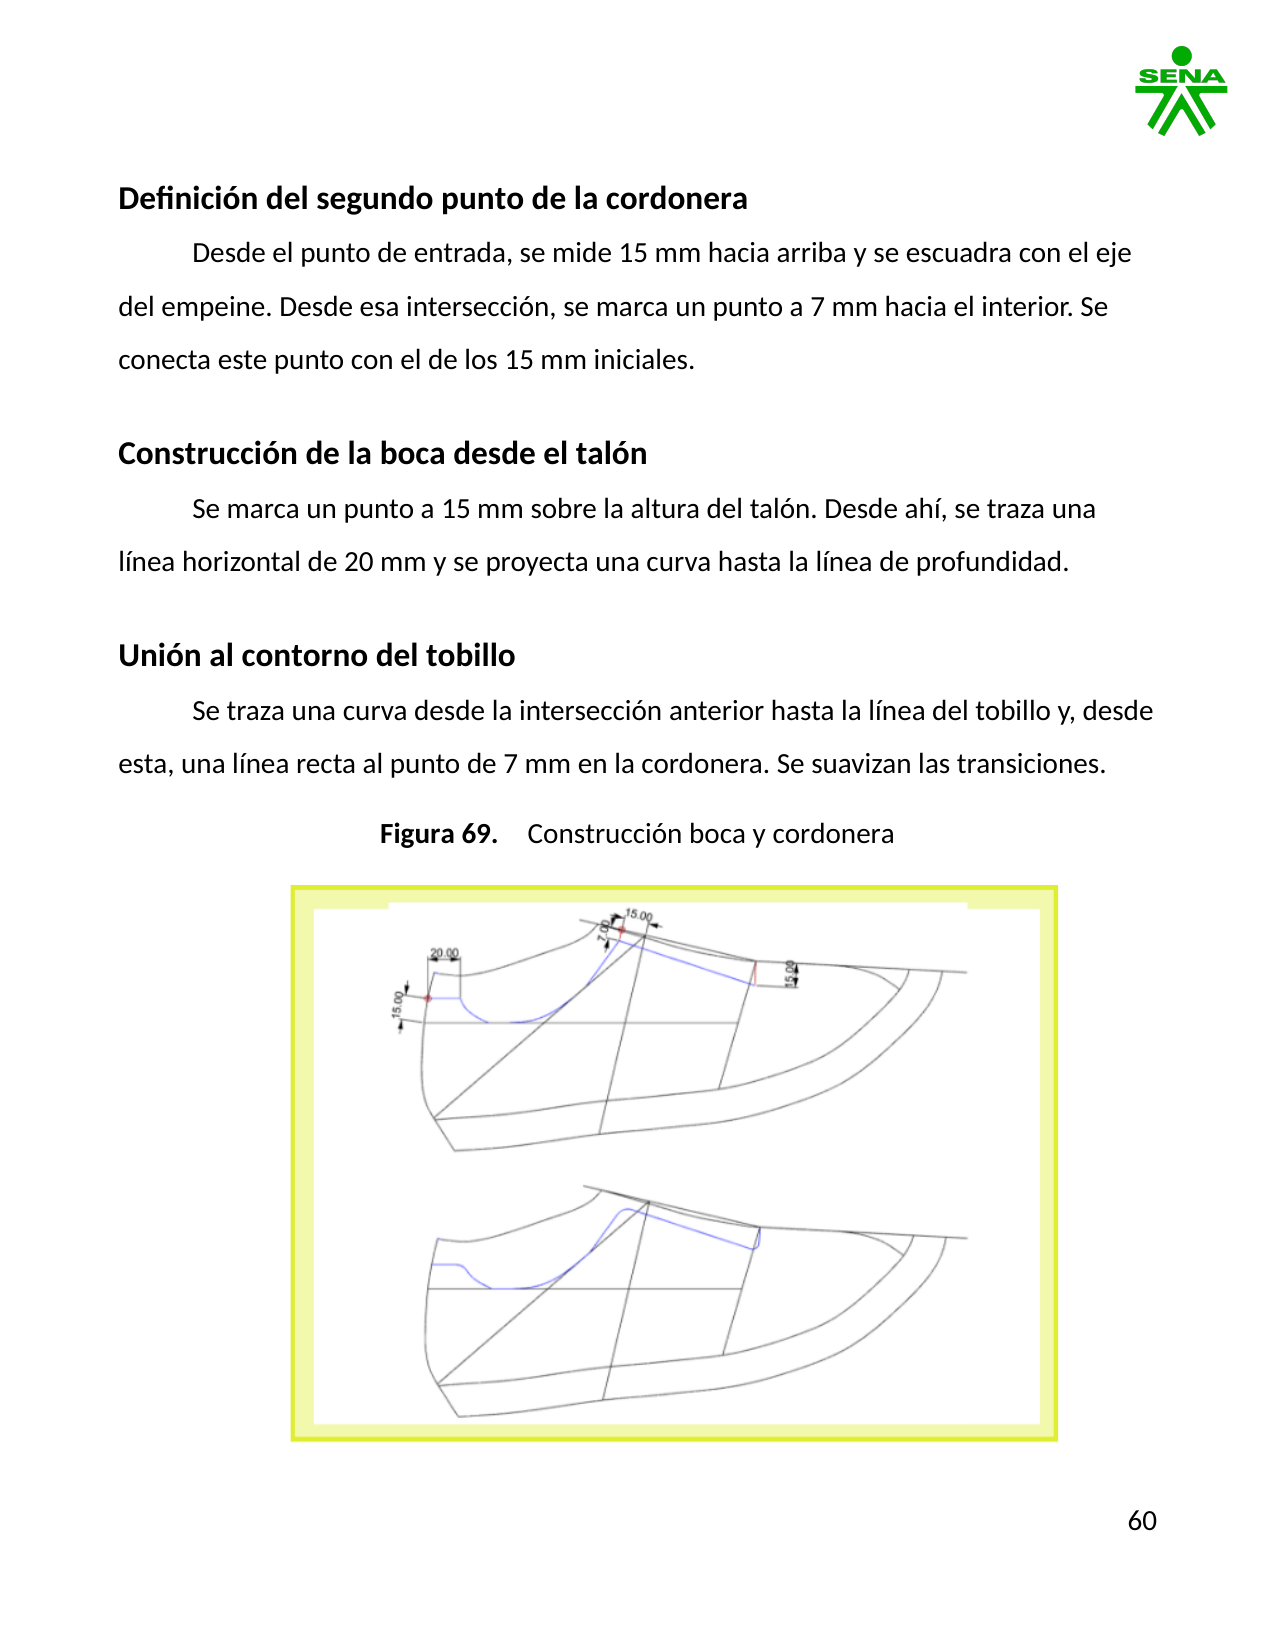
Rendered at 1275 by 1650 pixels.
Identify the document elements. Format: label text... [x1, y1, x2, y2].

text Se traza una curva desde la intersección anterior hasta la línea del tobillo y, desde esta, una línea recta al punto de 7 mm en la cordonera. Se suavizan las transiciones. [118, 692, 1157, 781]
subtitle Definición del segundo punto de la cordonera [118, 177, 1157, 218]
picture [1135, 46, 1228, 136]
subtitle Unión al contorno del tobillo [118, 634, 1157, 675]
text Desde el punto de entrada, se mide 15 mm hacia arriba y se escuadra con el eje del empeine. Desde esa intersección, se marca un punto a 7 mm hacia el interior. Se conecta este punto con el de los 15 mm iniciales. [118, 234, 1157, 377]
text Se marca un punto a 15 mm sobre la altura del talón. Desde ahí, se traza una línea horizontal de 20 mm y se proyecta una curva hasta la línea de profundidad. [118, 490, 1157, 579]
picture [290, 885, 1059, 1443]
subtitle Construcción de la boca desde el talón [118, 432, 1157, 473]
text Construcción boca y cordonera [118, 815, 1157, 851]
